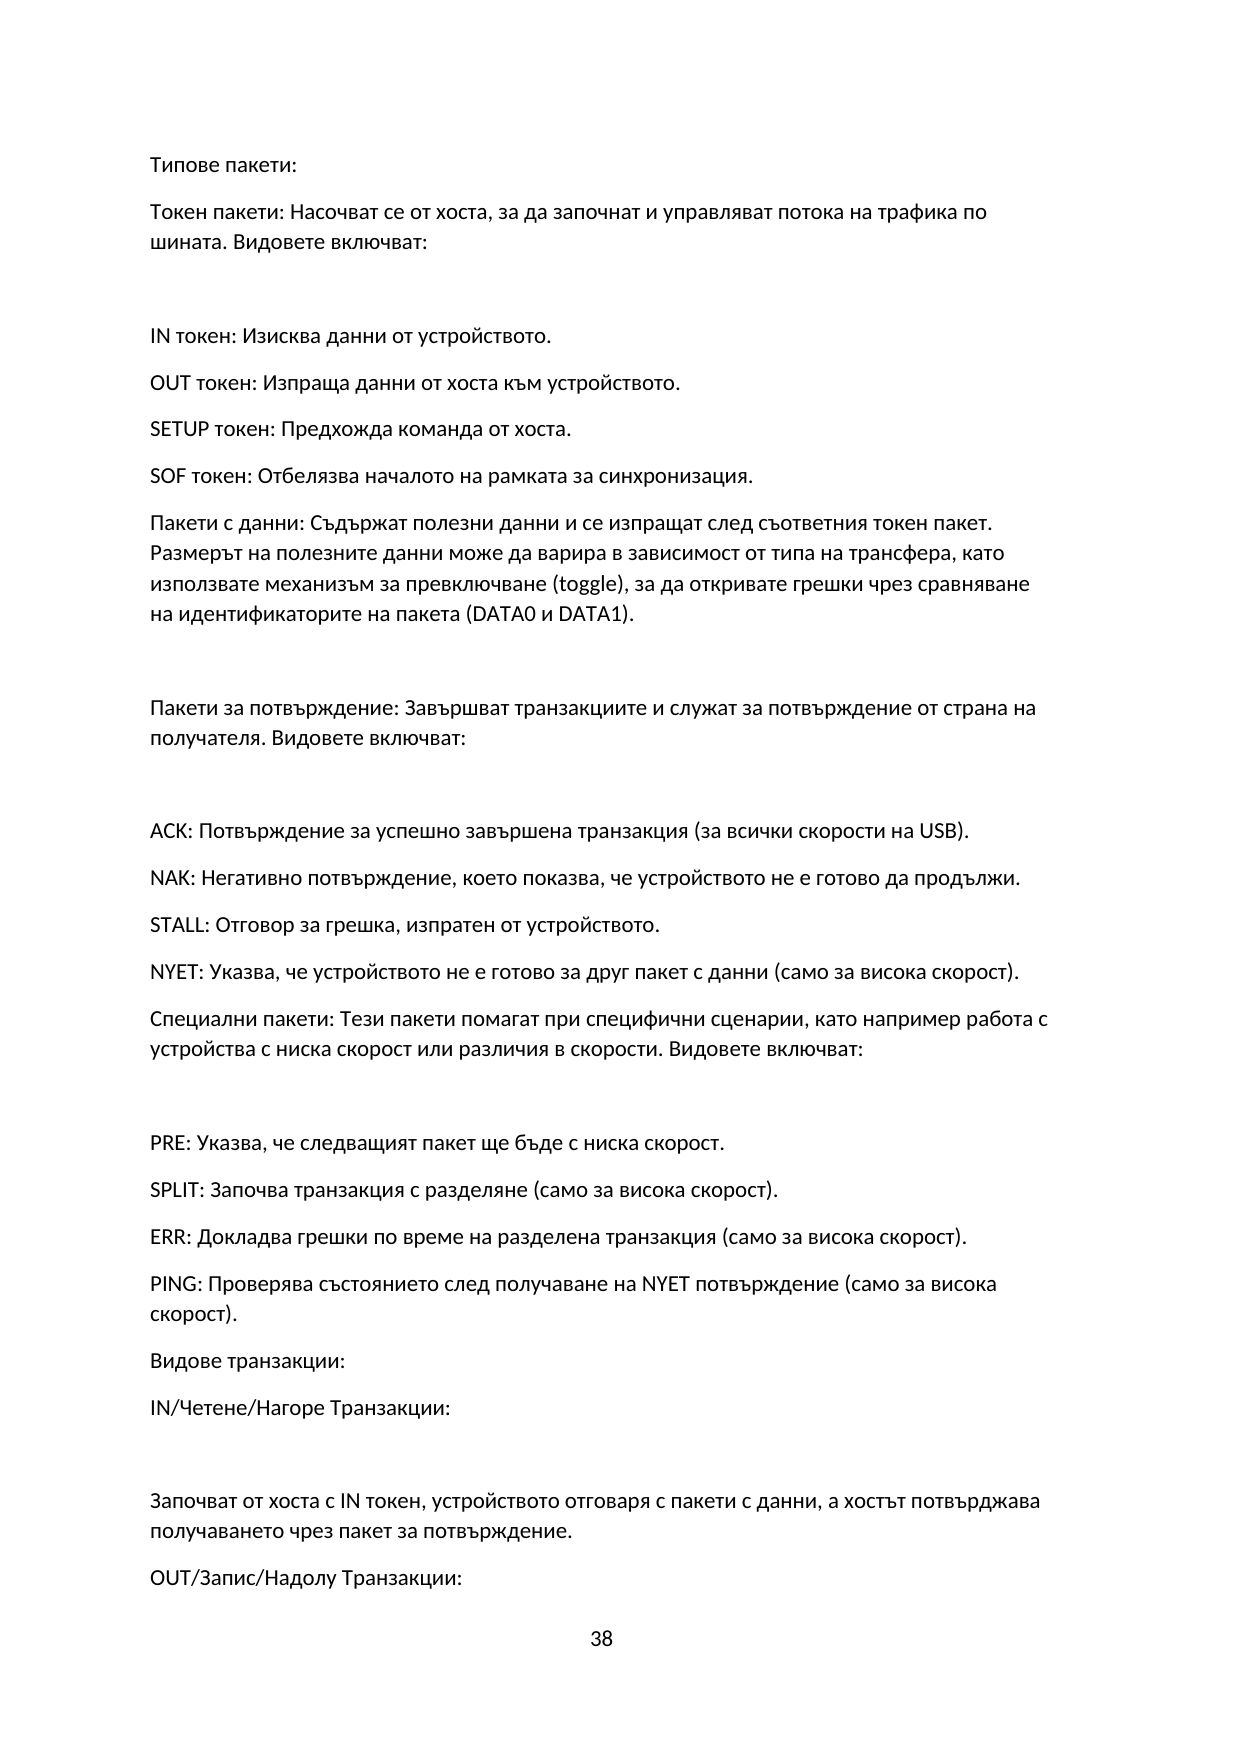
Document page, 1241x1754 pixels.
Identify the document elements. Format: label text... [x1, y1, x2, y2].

text SOF токен: Отбелязва началото на рамката за синхронизация. [150, 461, 1053, 489]
text PRE: Указва, че следващият пакет ще бъде с ниска скорост. [150, 1128, 1053, 1156]
text SETUP токен: Предхожда команда от хоста. [150, 414, 1053, 443]
text Пакети за потвърждение: Завършват транзакциите и служат за потвърждение от страна на получателя. Видовете включват: [150, 693, 1053, 751]
text Започват от хоста с IN токен, устройството отговаря с пакети с данни, а хостът потвърджава получаването чрез пакет за потвърждение. [150, 1486, 1053, 1545]
text Токен пакети: Насочват се от хоста, за да започнат и управляват потока на трафика по шината. Видовете включват: [150, 197, 1053, 255]
text OUT токен: Изпраща данни от хоста към устройството. [150, 368, 1053, 396]
text STALL: Отговор за грешка, изпратен от устройството. [150, 910, 1053, 938]
text NYET: Указва, че устройството не е готово за друг пакет с данни (само за висока скорост). [150, 957, 1053, 985]
text Специални пакети: Тези пакети помагат при специфични сценарии, като например работа с устройства с ниска скорост или различия в скорости. Видовете включват: [150, 1004, 1053, 1062]
text ERR: Докладва грешки по време на разделена транзакция (само за висока скорост). [150, 1222, 1053, 1250]
text Типове пакети: [150, 150, 1053, 178]
text NAK: Негативно потвърждение, което показва, че устройството не е готово да продължи. [150, 863, 1053, 892]
text SPLIT: Започва транзакция с разделяне (само за висока скорост). [150, 1175, 1053, 1203]
text PING: Проверява състоянието след получаване на NYET потвърждение (само за висока скорост). [150, 1269, 1053, 1327]
text IN токен: Изисква данни от устройството. [150, 321, 1053, 349]
text OUT/Запис/Надолу Транзакции: [150, 1563, 1053, 1592]
text ACK: Потвърждение за успешно завършена транзакция (за всички скорости на USB). [150, 817, 1053, 845]
text IN/Четене/Нагоре Транзакции: [150, 1393, 1053, 1421]
text Видове транзакции: [150, 1346, 1053, 1374]
text Пакети с данни: Съдържат полезни данни и се изпращат след съответния токен пакет. Размерът на полезните данни може да варира в зависимост от типа на трансфера, като използвате механизъм за превключване (toggle), за да откривате грешки чрез сравняване на идентификаторите на пакета (DATA0 и DATA1). [150, 508, 1053, 627]
